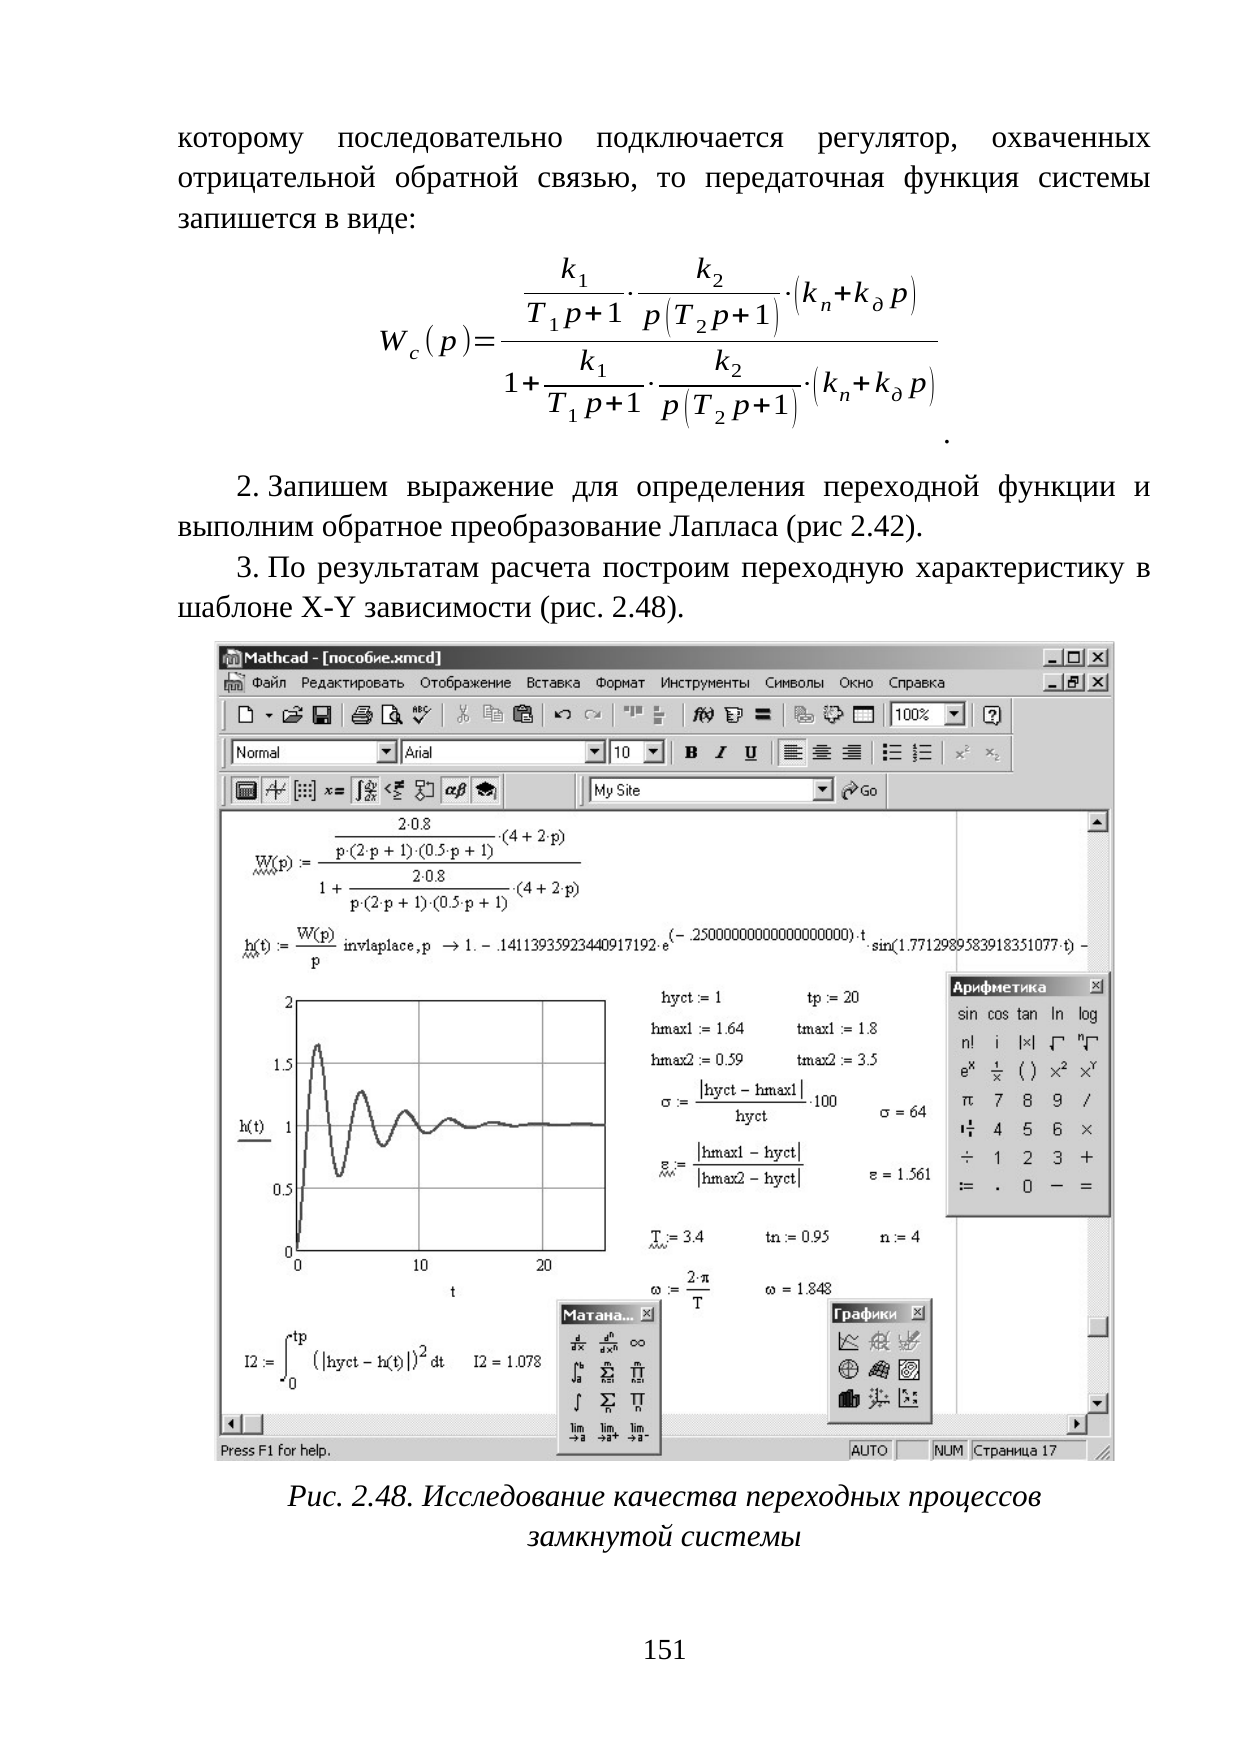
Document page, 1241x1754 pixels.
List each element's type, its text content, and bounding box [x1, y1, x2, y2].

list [177, 118, 1152, 235]
text замкнутой системы [177, 1518, 1152, 1553]
text . [177, 252, 1152, 450]
text Рис. 2.48. Исследование качества переходных процессов [177, 1477, 1152, 1513]
list Запишем выражение для определения переходной функции и выполним обратное преобразование Лапласа (рис 2.42). [177, 467, 1152, 544]
picture [214, 641, 1115, 1461]
list По результатам расчета построим переходную характеристику в шаблоне X-Y зависимости (рис. 2.48). [177, 548, 1152, 625]
